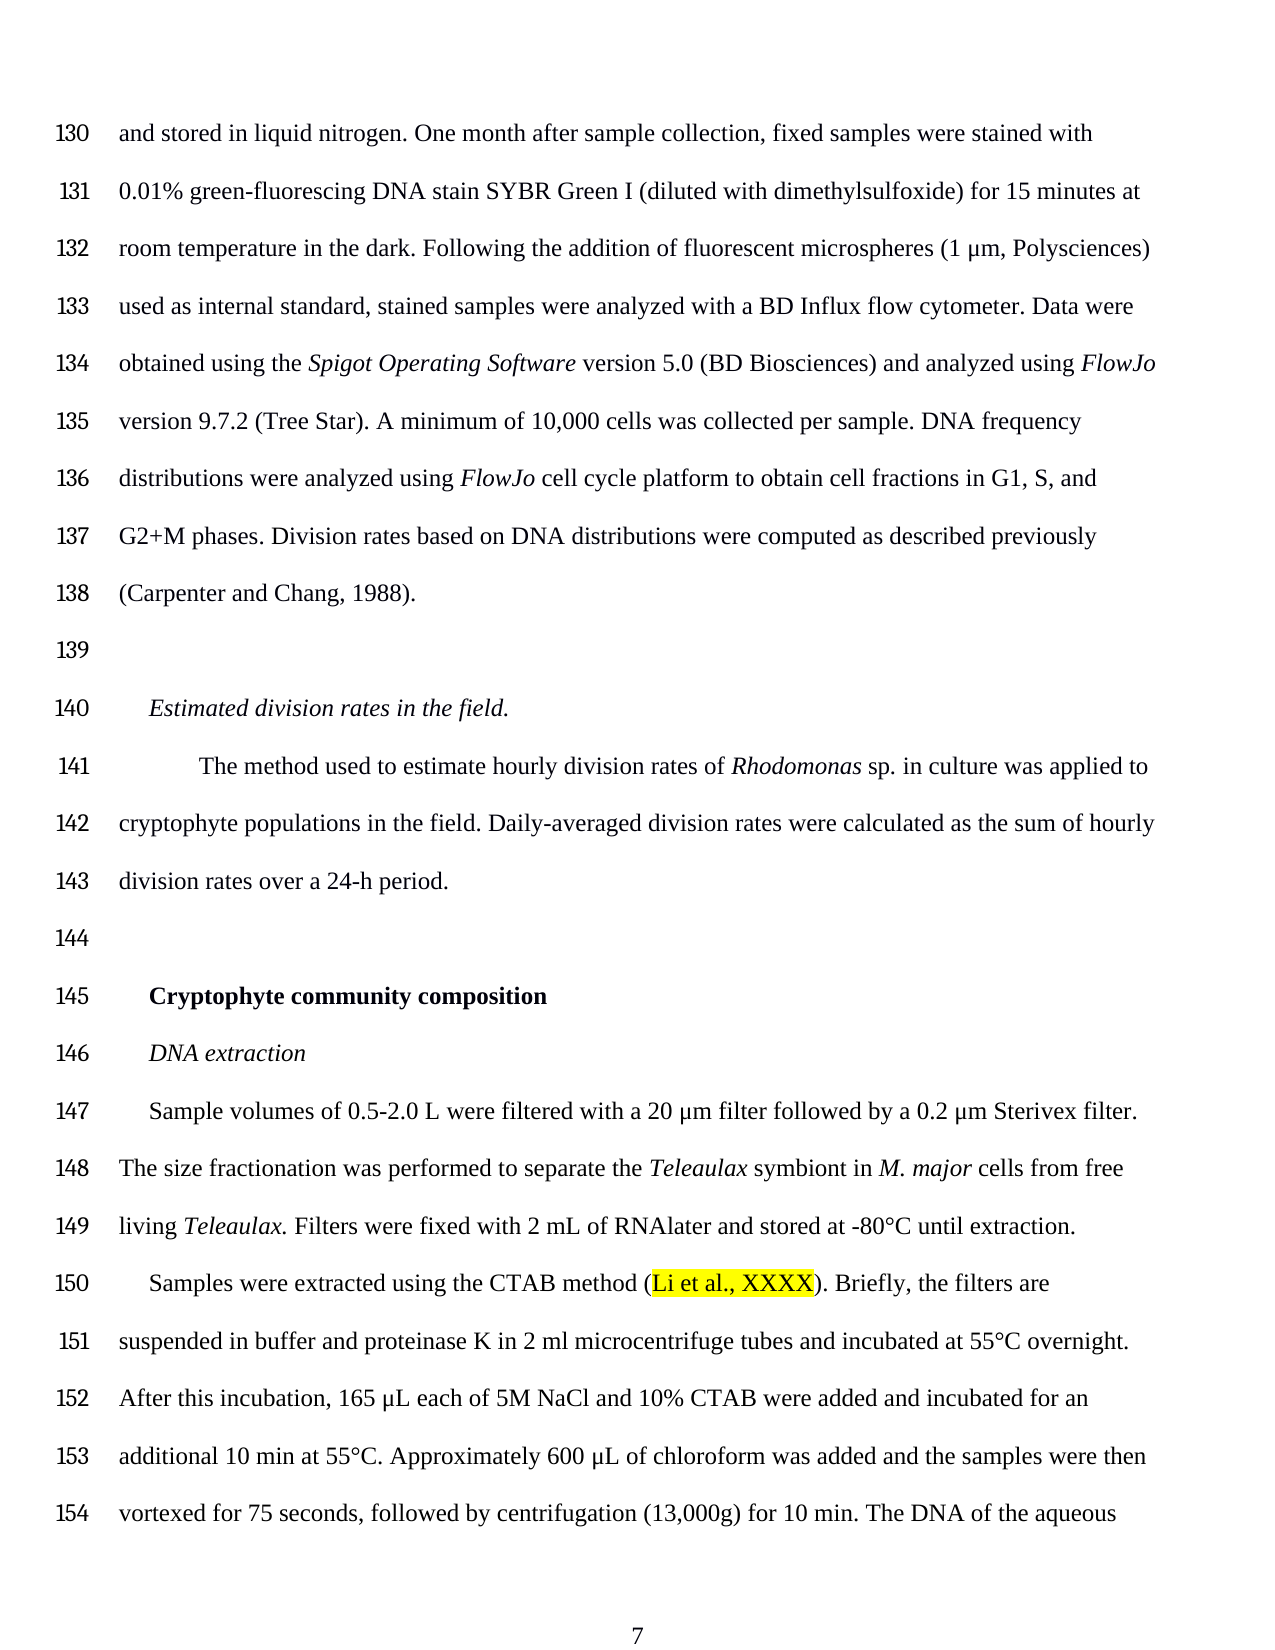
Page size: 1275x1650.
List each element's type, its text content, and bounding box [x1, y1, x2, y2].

text Cryptophyte community composition [118, 981, 1156, 1010]
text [118, 1268, 1156, 1527]
text DNA extraction [118, 1038, 1156, 1067]
text Estimated division rates in the field. [118, 693, 1156, 722]
text Sample volumes of 0.5-2.0 L were filtered with a 20 μm filter followed by a 0.2 μm Sterivex filter. The size fractionation was performed to separate the Teleaulax symbiont in M. major cells from free living Teleaulax. Filters were fixed with 2 mL of RNAlater and stored at -80°C until extraction. [118, 1096, 1156, 1240]
text The method used to estimate hourly division rates of Rhodomonas sp. in culture was applied to cryptophyte populations in the field. Daily-averaged division rates were calculated as the sum of hourly division rates over a 24-h period. [118, 751, 1156, 895]
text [118, 118, 1156, 607]
